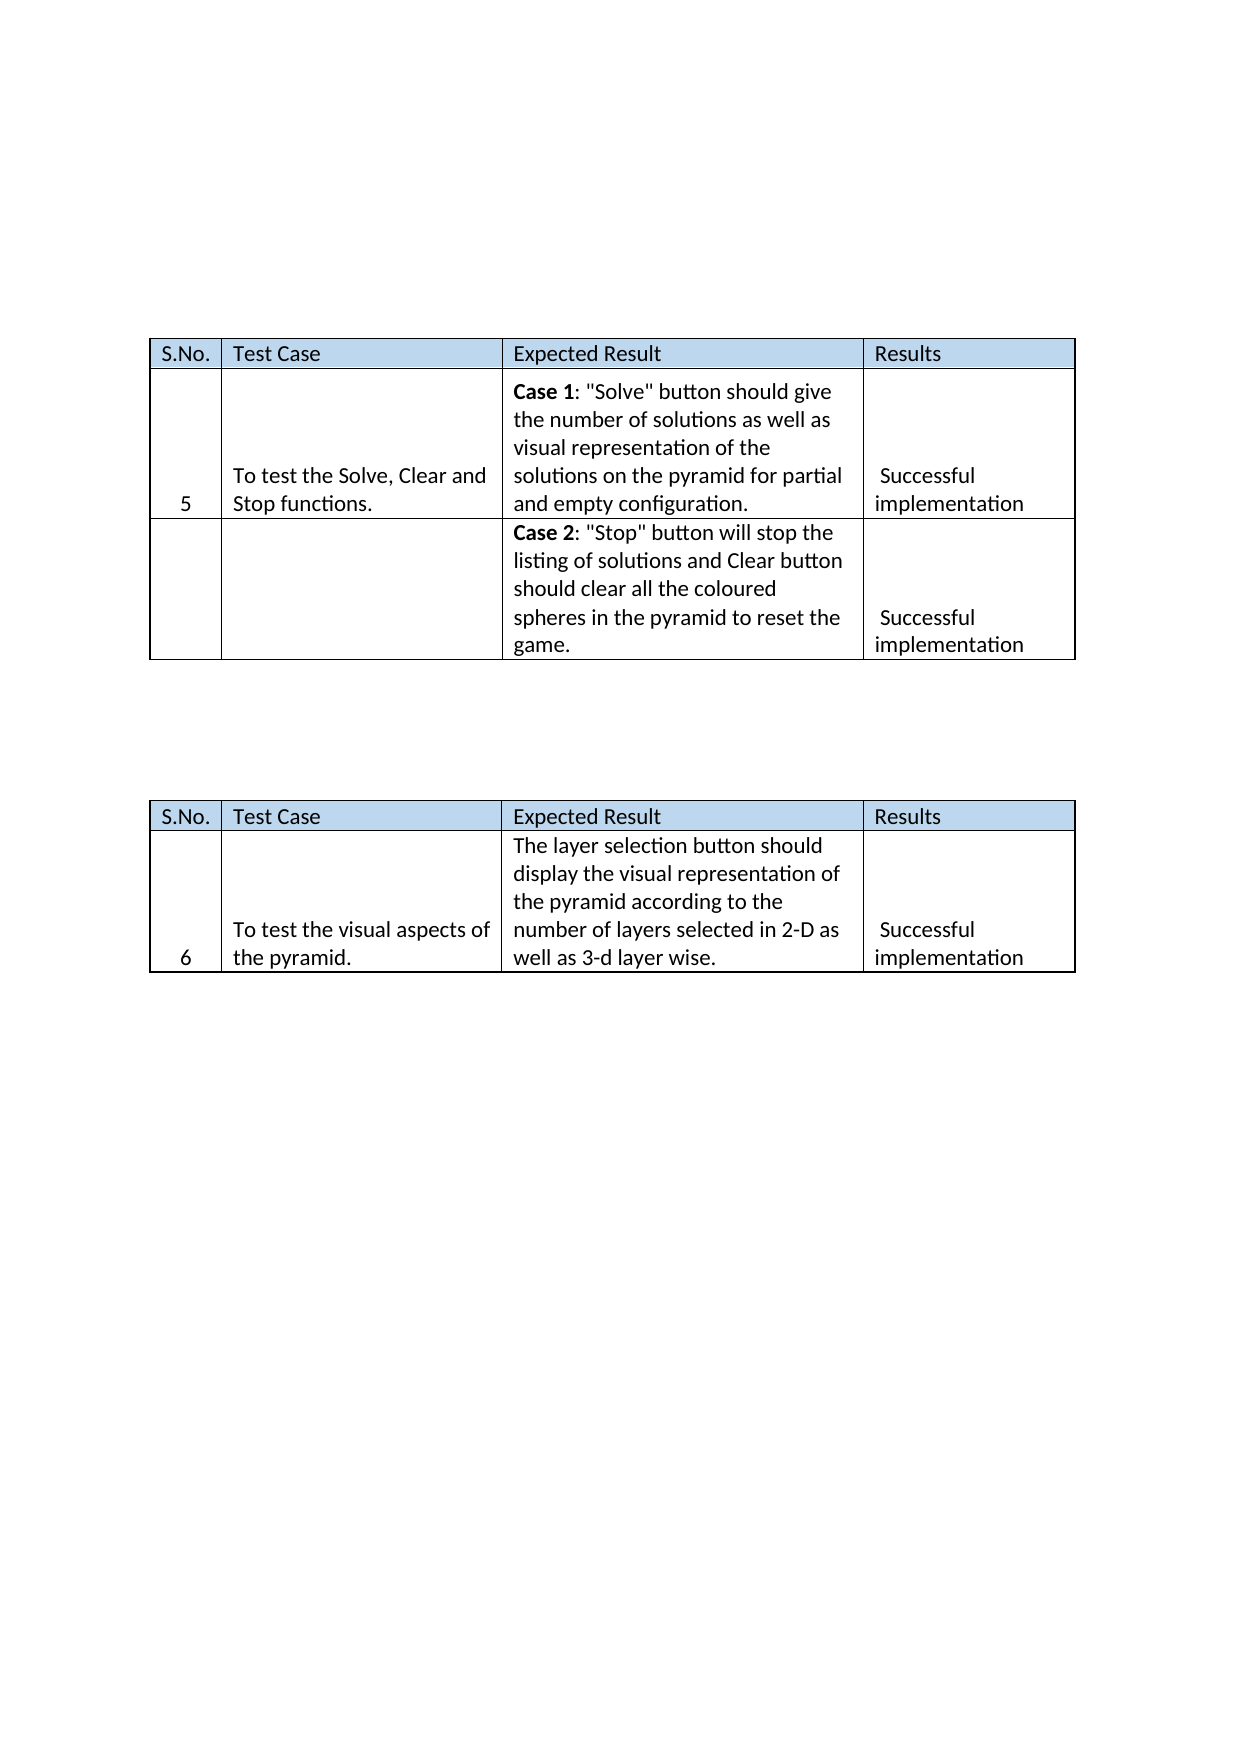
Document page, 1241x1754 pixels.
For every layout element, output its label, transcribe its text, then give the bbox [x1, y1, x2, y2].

table_header Test Case [222, 339, 502, 367]
table_cell Successful implementation [864, 369, 1074, 517]
table_header Results [864, 339, 1074, 367]
table_cell The layer selection button should display the visual representation of the pyramid according to the number of layers selected in 2-D as well as 3-d layer wise. [502, 831, 863, 971]
table_header S.No. [151, 339, 221, 367]
table_cell Successful implementation [864, 831, 1074, 971]
table_cell [222, 519, 502, 659]
table_header Expected Result [503, 339, 863, 367]
table_cell 6 [151, 831, 221, 971]
table_header Expected Result [502, 801, 863, 830]
table_cell Case 2: "Stop" button will stop the listing of solutions and Clear button should clear all the coloured spheres in the pyramid to reset the game. [503, 519, 863, 659]
table_cell Successful implementation [864, 519, 1074, 659]
table_header Results [864, 801, 1074, 830]
table_cell [151, 519, 221, 659]
table_cell 5 [151, 369, 221, 517]
table_header S.No. [151, 801, 221, 830]
table_cell To test the Solve, Clear and Stop functions. [222, 369, 502, 517]
table_header Test Case [222, 801, 501, 830]
table_cell Case 1: "Solve" button should give the number of solutions as well as visual representation of the solutions on the pyramid for partial and empty configuration. [503, 369, 863, 517]
table_cell To test the visual aspects of the pyramid. [222, 831, 501, 971]
